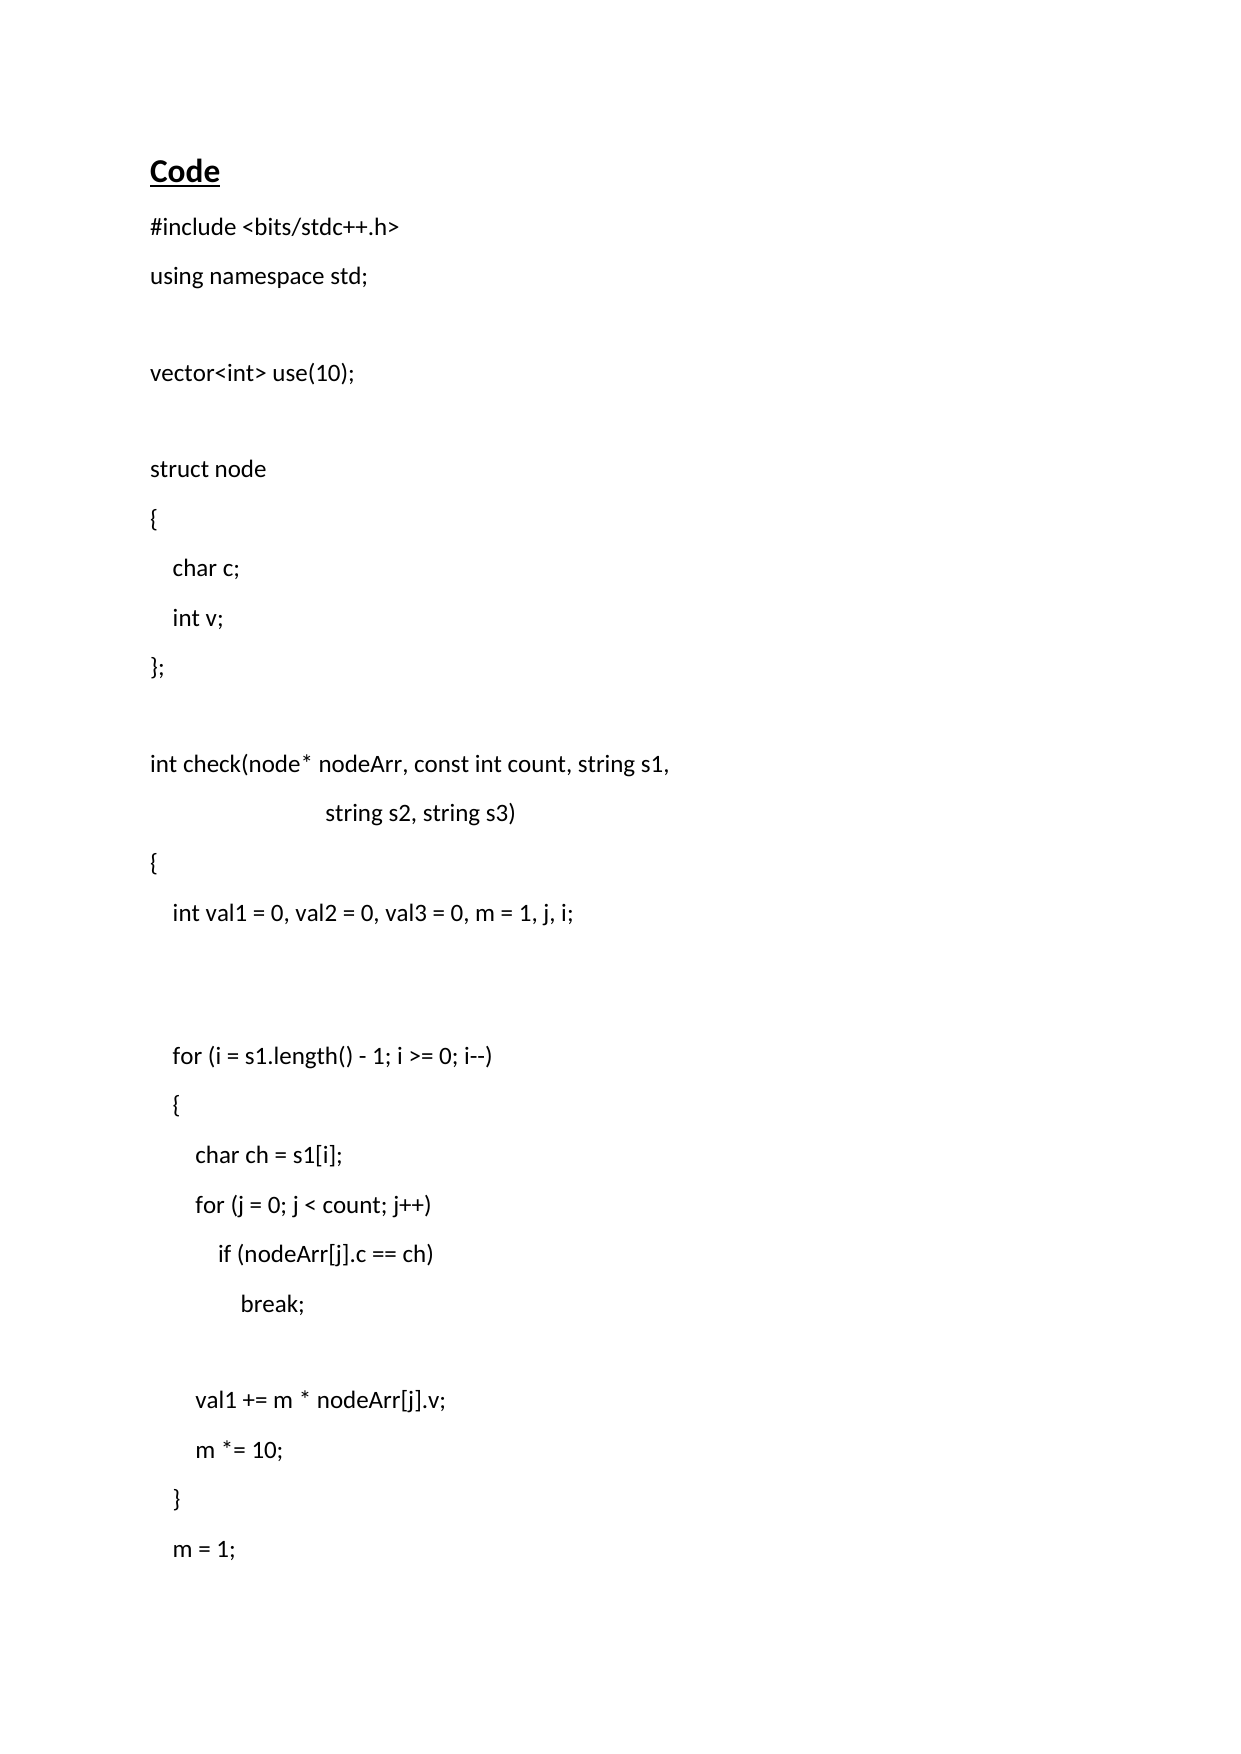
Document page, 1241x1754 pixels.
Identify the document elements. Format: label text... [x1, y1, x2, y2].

text vector<int> use(10); [150, 357, 1090, 387]
text { [150, 847, 1090, 878]
text string s2, string s3) [150, 797, 1090, 828]
text struct node [150, 453, 1090, 484]
text #include <bits/stdc++.h> [150, 211, 1090, 241]
text if (nodeArr[j].c == ch) [150, 1238, 1090, 1269]
text { [150, 503, 1090, 533]
text Code [150, 150, 1090, 191]
text for (j = 0; j < count; j++) [150, 1189, 1090, 1219]
text m *= 10; [150, 1434, 1090, 1464]
text m = 1; [150, 1533, 1090, 1564]
text using namespace std; [150, 260, 1090, 291]
text int check(node* nodeArr, const int count, string s1, [150, 748, 1090, 778]
text char ch = s1[i]; [150, 1139, 1090, 1170]
text int val1 = 0, val2 = 0, val3 = 0, m = 1, j, i; [150, 897, 1090, 927]
text }; [150, 651, 1090, 682]
text break; [150, 1288, 1090, 1318]
text val1 += m * nodeArr[j].v; [150, 1384, 1090, 1415]
text char c; [150, 552, 1090, 583]
text int v; [150, 602, 1090, 632]
text { [150, 1089, 1090, 1120]
text } [150, 1483, 1090, 1514]
text for (i = s1.length() - 1; i >= 0; i--) [150, 1040, 1090, 1071]
